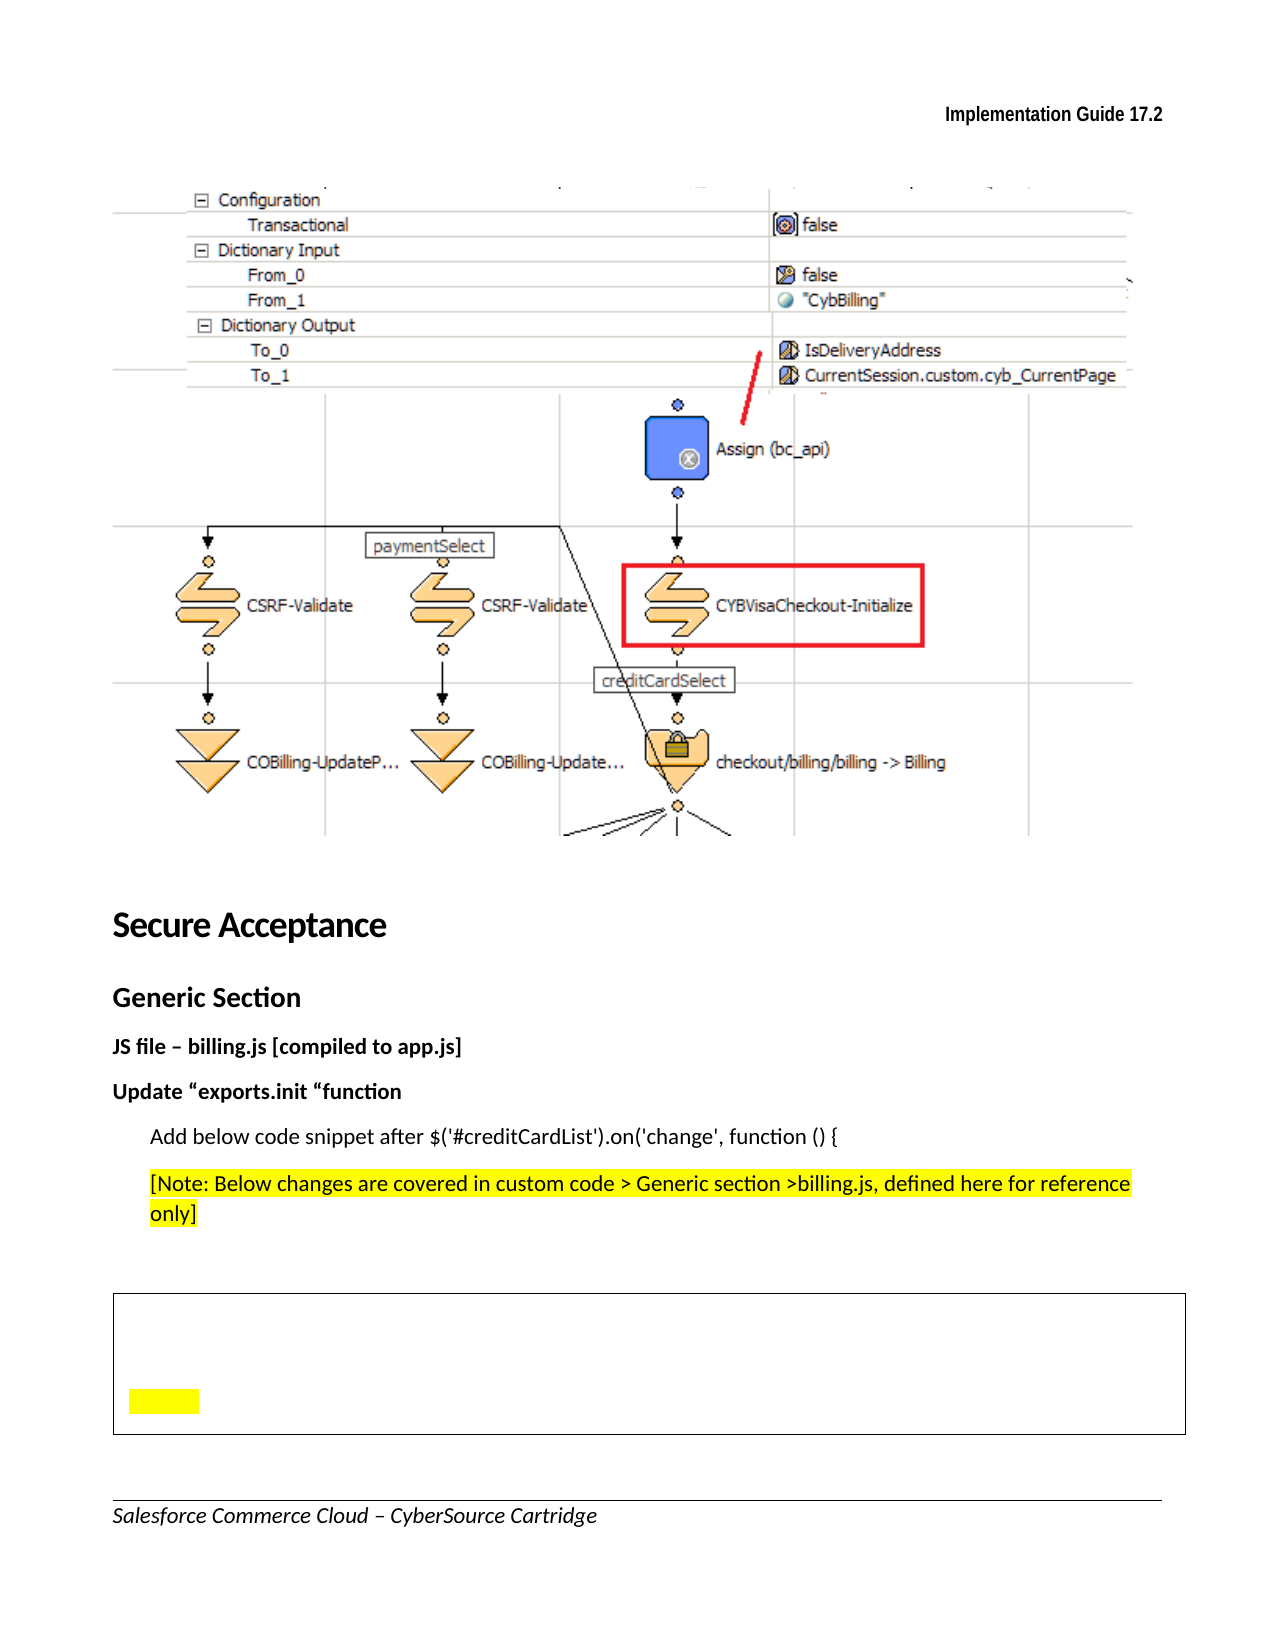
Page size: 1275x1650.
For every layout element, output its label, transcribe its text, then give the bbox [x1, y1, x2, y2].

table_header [114, 1294, 1185, 1434]
text [Note: Below changes are covered in custom code > Generic section >billing.js, defined here for reference only] [150, 1169, 1162, 1227]
subtitle Generic Section [112, 979, 1162, 1014]
text Add below code snippet after $('#creditCardList').on('change', function () { [150, 1122, 1162, 1150]
subtitle Update “exports.init “function [112, 1077, 1162, 1105]
subtitle JS file – billing.js [compiled to app.js] [112, 1032, 1162, 1060]
subtitle Secure Acceptance [112, 901, 1162, 947]
picture [112, 187, 1133, 836]
